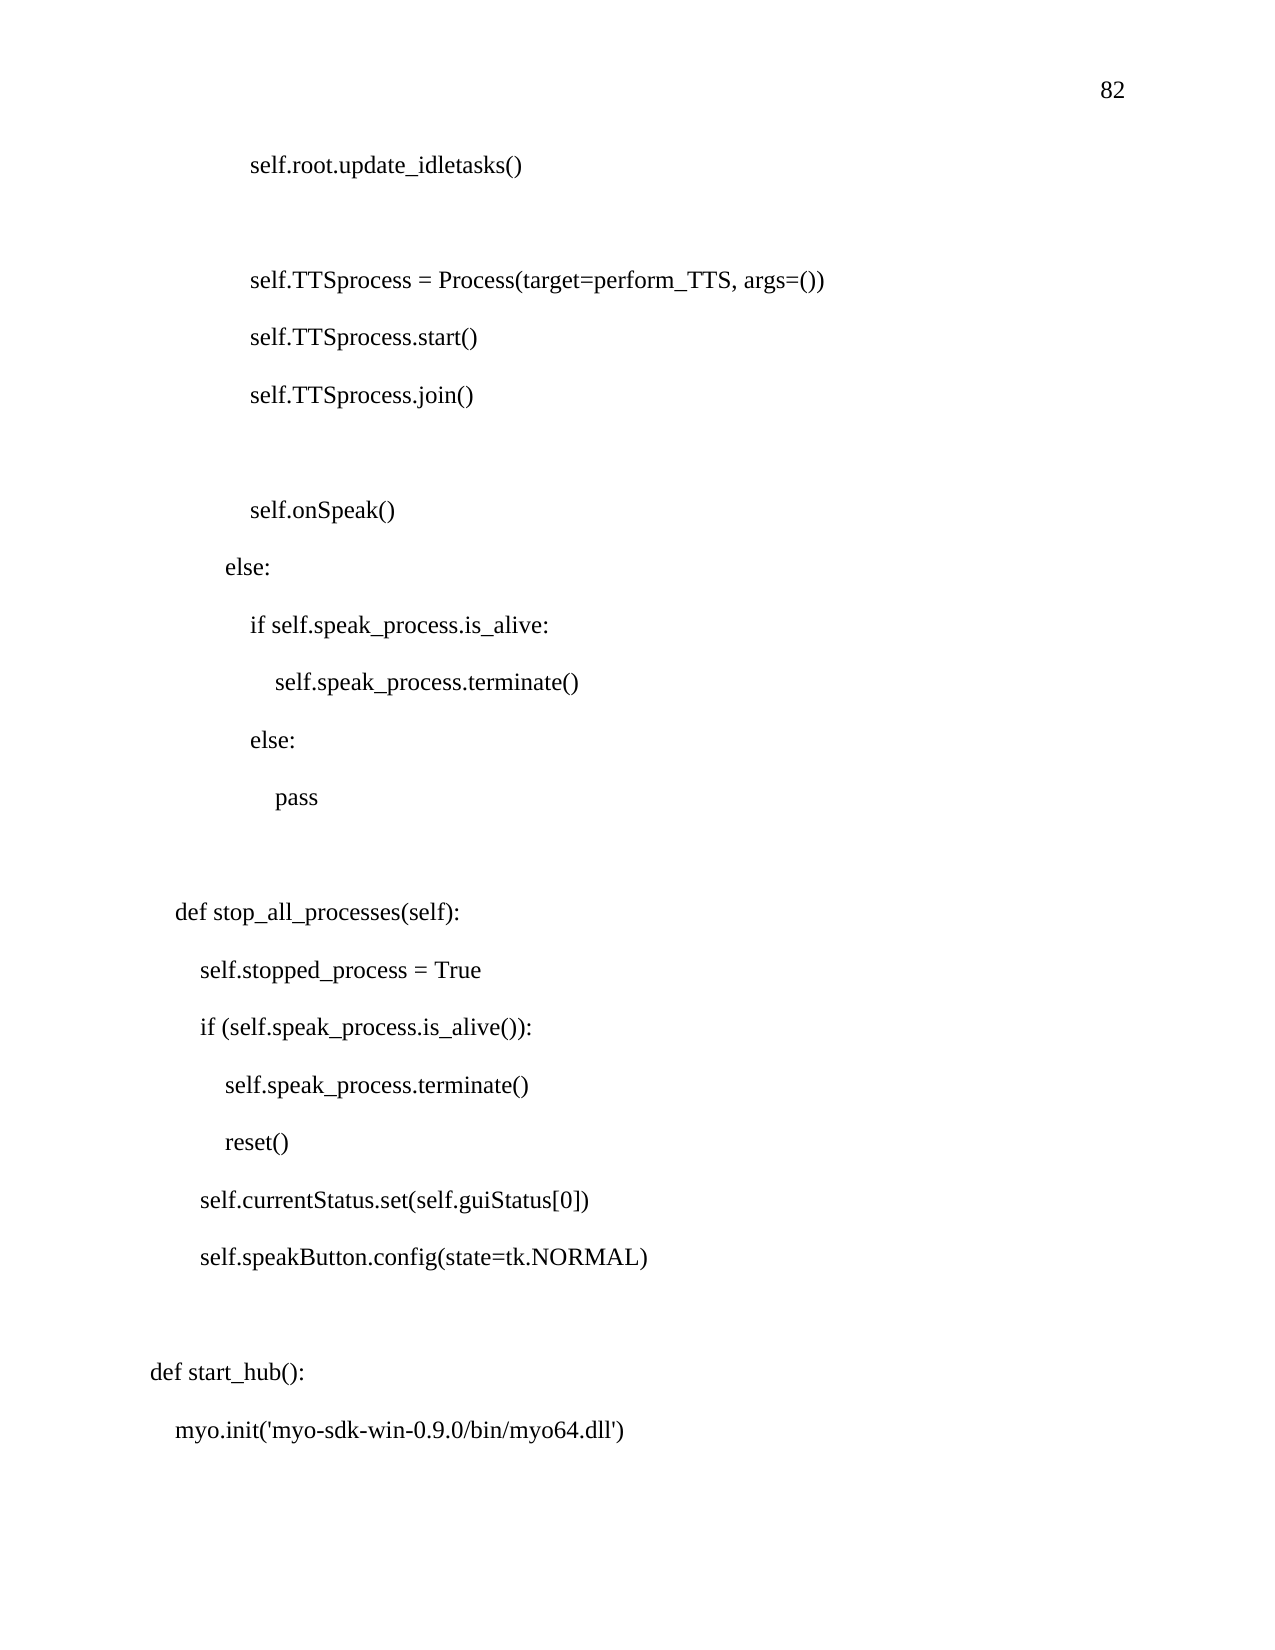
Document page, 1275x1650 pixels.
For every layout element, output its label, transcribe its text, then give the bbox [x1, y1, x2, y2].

text self.root.update_idletasks() [150, 150, 1125, 179]
text self.speak_process.terminate() [150, 1070, 1125, 1099]
text if self.speak_process.is_alive: [150, 610, 1125, 639]
text else: [150, 725, 1125, 754]
text def stop_all_processes(self): [150, 897, 1125, 926]
text def start_hub(): [150, 1357, 1125, 1386]
text self.speak_process.terminate() [150, 667, 1125, 696]
text self.stopped_process = True [150, 955, 1125, 984]
text myo.init('myo-sdk-win-0.9.0/bin/myo64.dll') [150, 1415, 1125, 1444]
text self.onSpeak() [150, 495, 1125, 524]
text pass [150, 782, 1125, 811]
text self.speakButton.config(state=tk.NORMAL) [150, 1242, 1125, 1271]
text if (self.speak_process.is_alive()): [150, 1012, 1125, 1041]
text reset() [150, 1127, 1125, 1156]
text self.TTSprocess.start() [150, 322, 1125, 351]
text else: [150, 552, 1125, 581]
text self.TTSprocess = Process(target=perform_TTS, args=()) [150, 265, 1125, 294]
text self.currentStatus.set(self.guiStatus[0]) [150, 1185, 1125, 1214]
text self.TTSprocess.join() [150, 380, 1125, 409]
